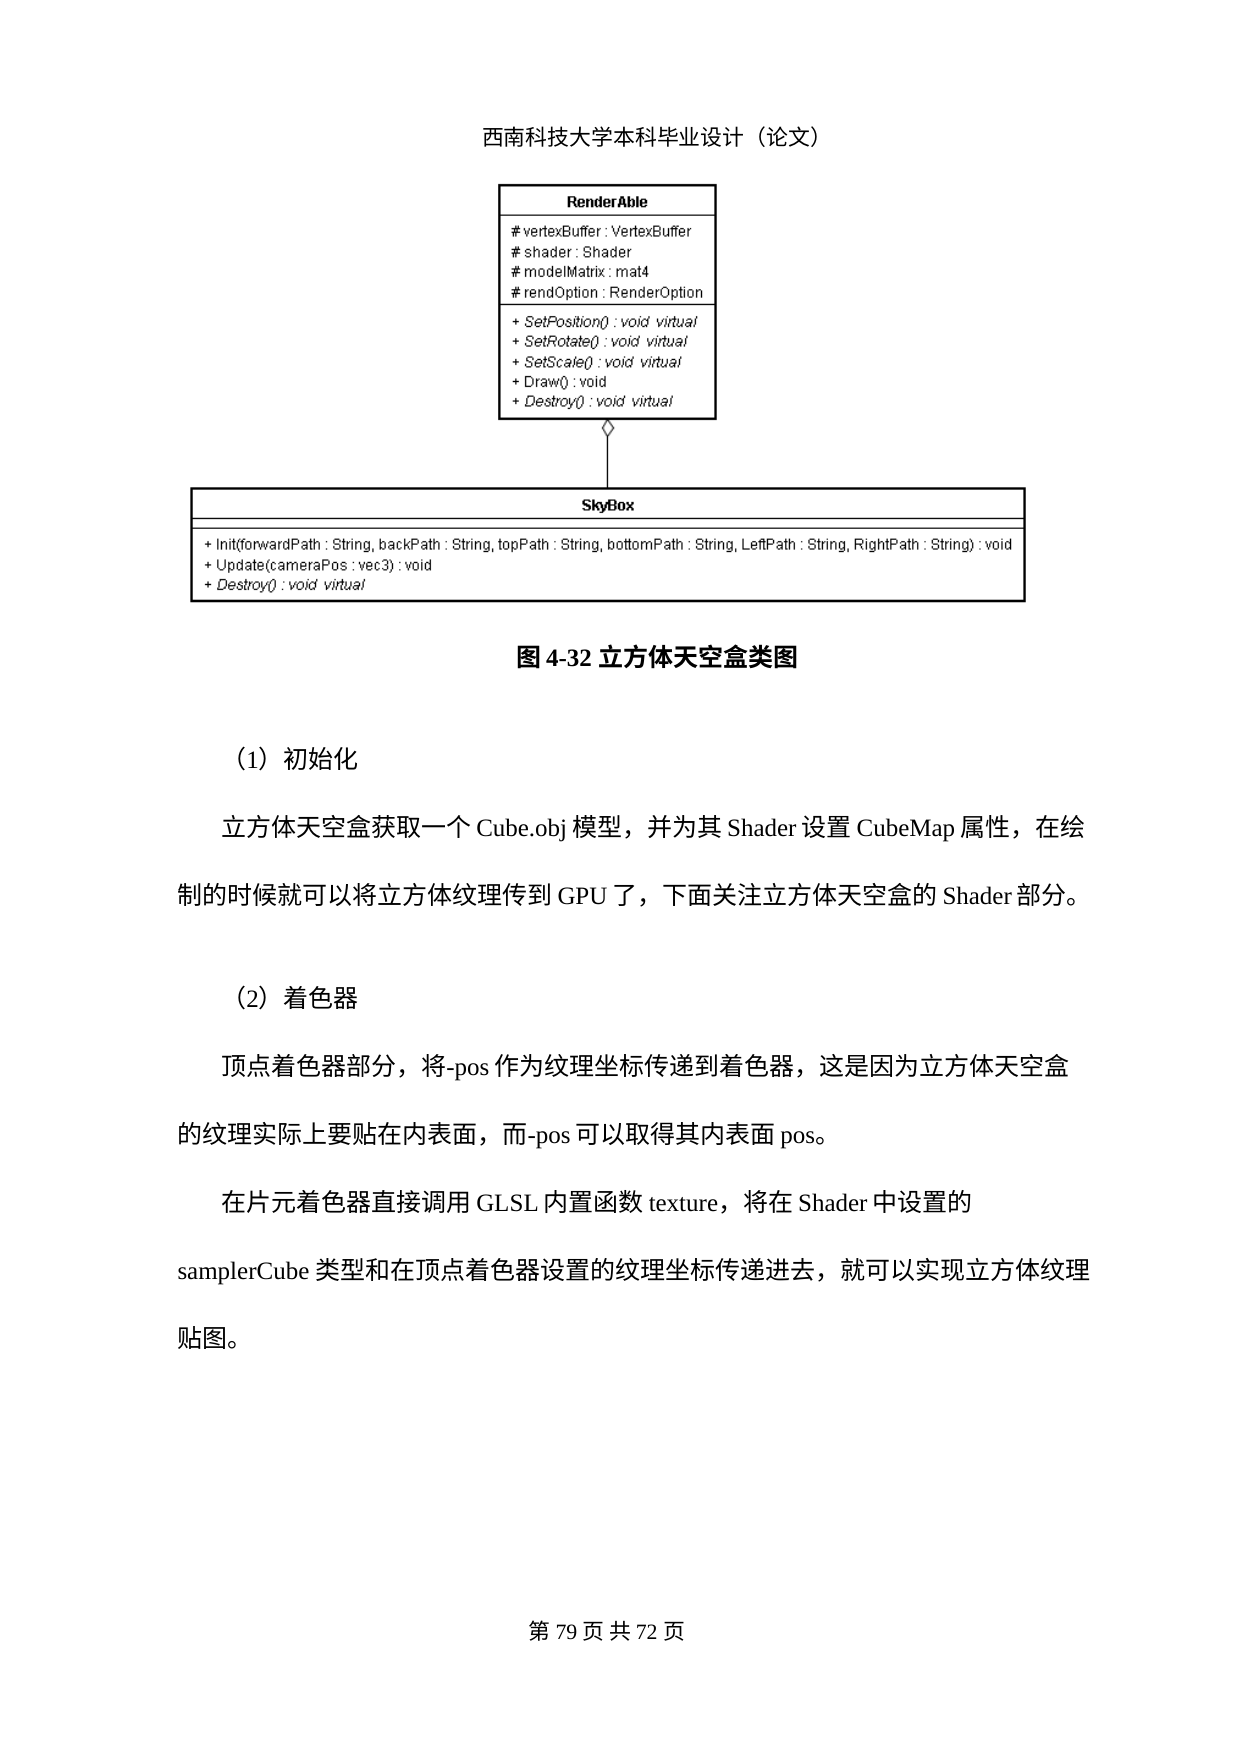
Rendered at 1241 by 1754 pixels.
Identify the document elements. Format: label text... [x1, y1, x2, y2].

text 顶点着色器部分，将-pos作为纹理坐标传递到着色器，这是因为立方体天空盒的纹理实际上要贴在内表面，而-pos可以取得其内表面pos。 [177, 1030, 1093, 1166]
text 图4-32 立方体天空盒类图 [177, 621, 1093, 689]
text （2）着色器 [177, 962, 1093, 1030]
picture [177, 178, 1043, 617]
text 立方体天空盒获取一个Cube.obj模型，并为其Shader设置CubeMap属性，在绘制的时候就可以将立方体纹理传到GPU了，下面关注立方体天空盒的Shader部分。 [177, 792, 1093, 928]
text 在片元着色器直接调用GLSL内置函数texture，将在Shader中设置的samplerCube 类型和在顶点着色器设置的纹理坐标传递进去，就可以实现立方体纹理贴图。 [177, 1166, 1093, 1371]
text （1）初始化 [177, 724, 1093, 792]
